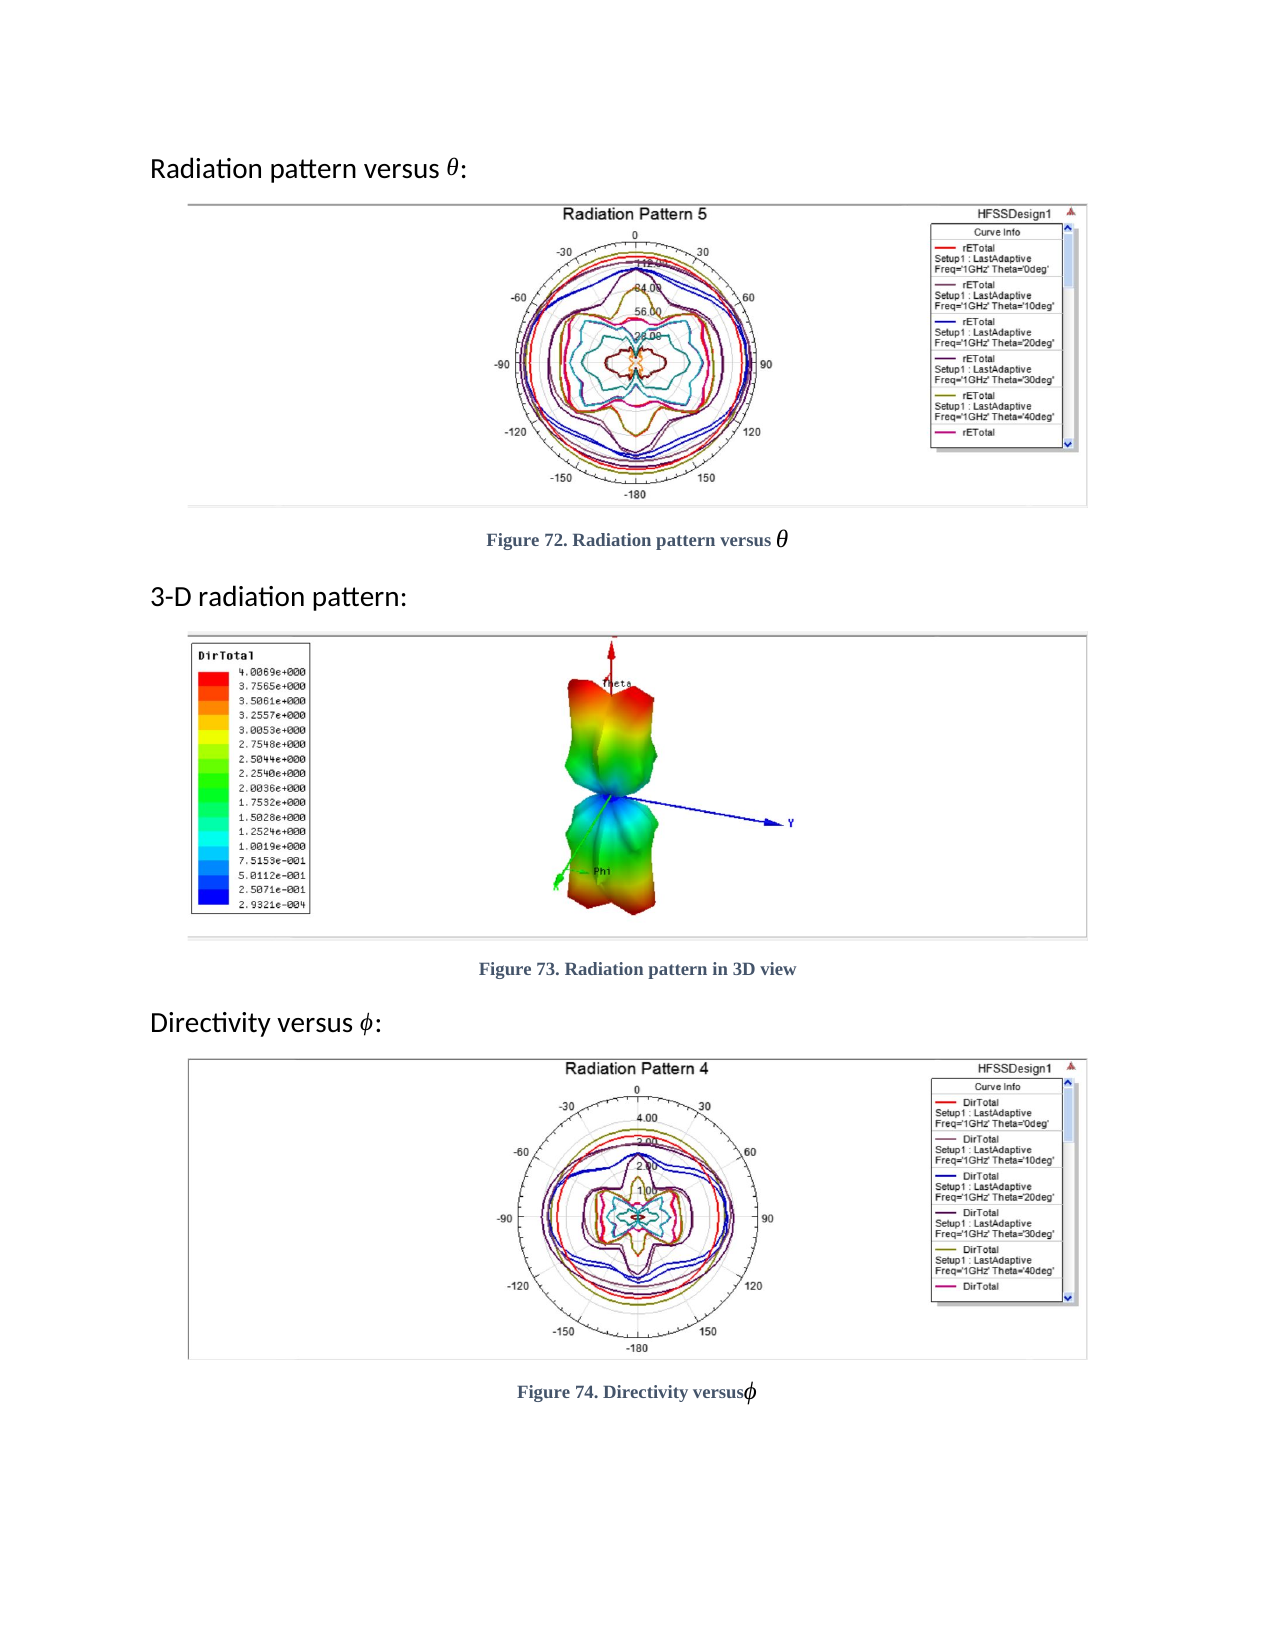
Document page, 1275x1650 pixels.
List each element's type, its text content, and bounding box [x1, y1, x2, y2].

picture [187, 1058, 1088, 1360]
picture [187, 631, 1088, 941]
text 3-D radiation pattern: [150, 578, 1125, 614]
text Directivity versus : [150, 1004, 1125, 1040]
text Radiation pattern versus : [150, 150, 1125, 186]
picture [187, 203, 1088, 508]
